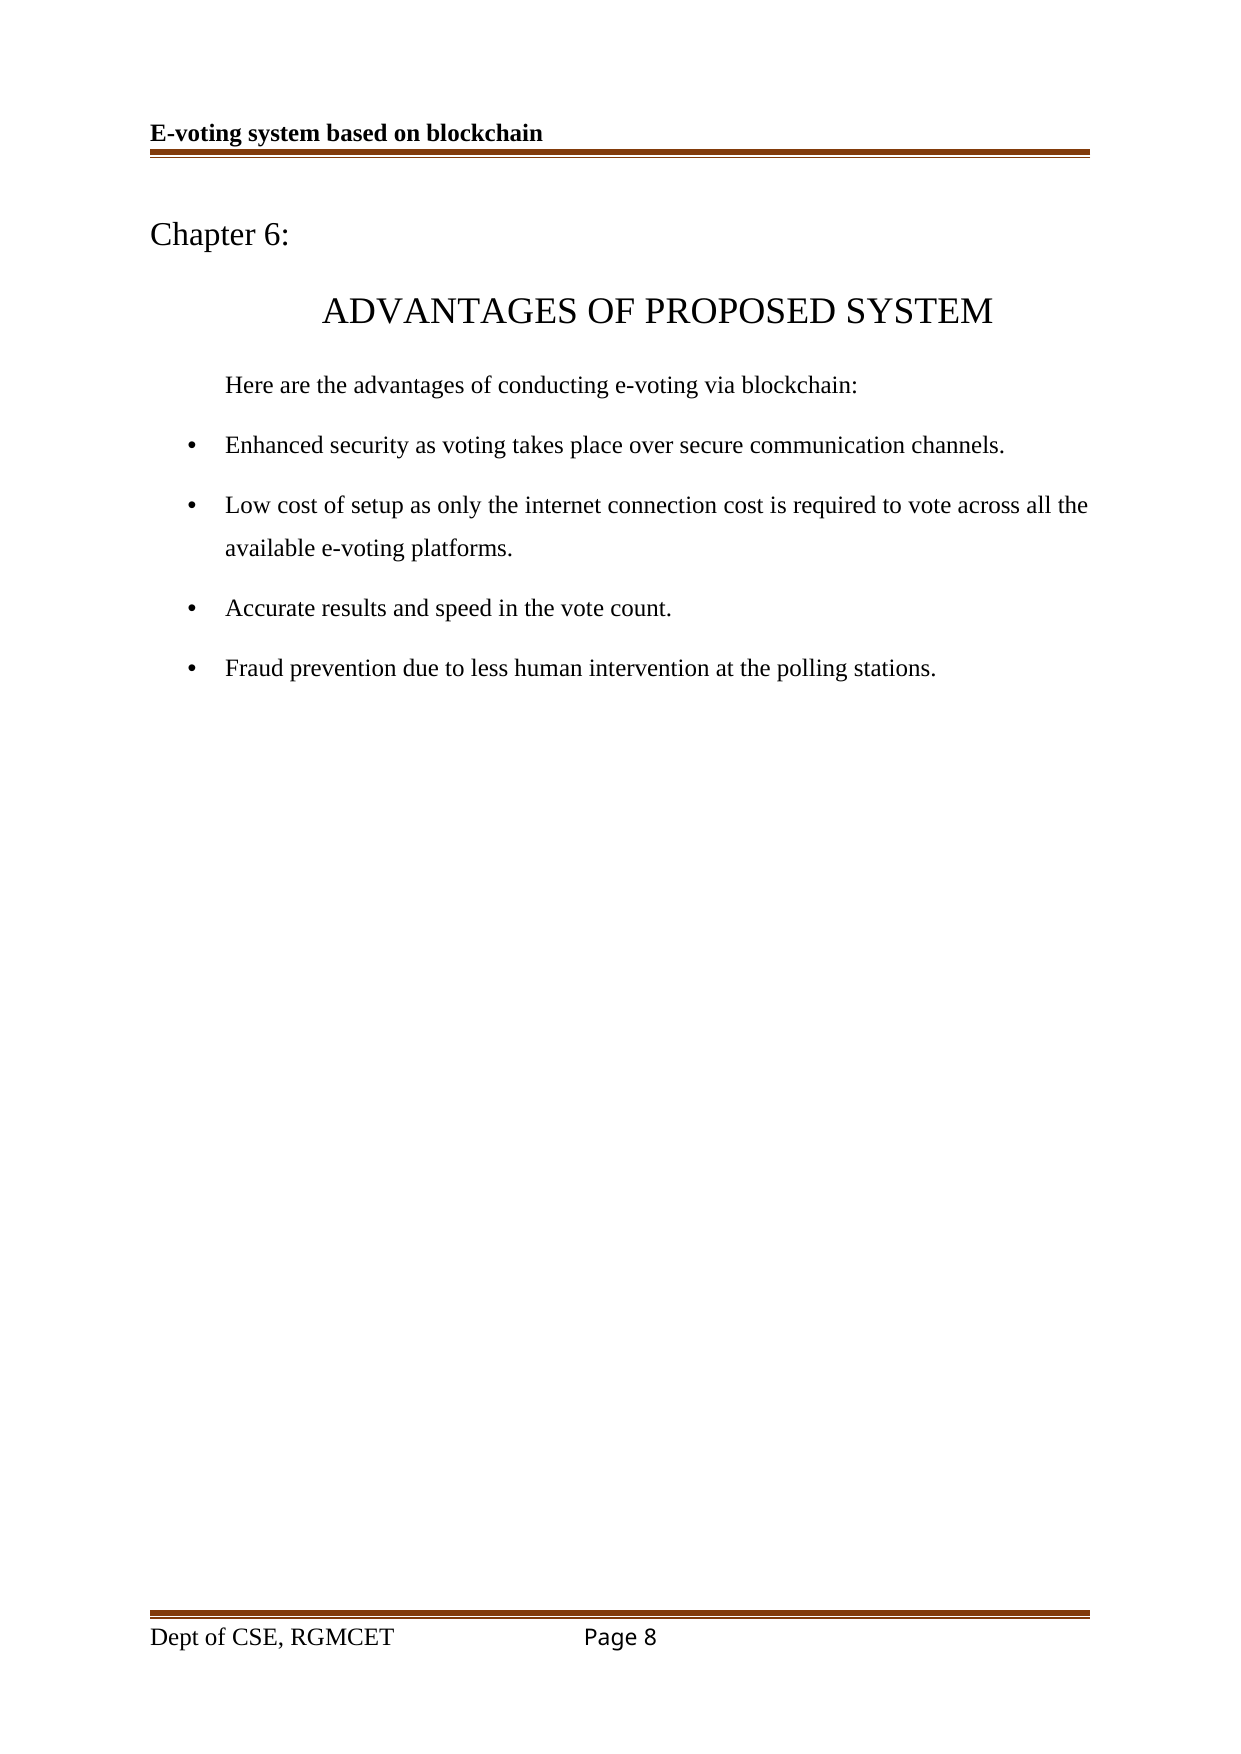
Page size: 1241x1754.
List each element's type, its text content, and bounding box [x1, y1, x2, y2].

list Enhanced security as voting takes place over secure communication channels. [187, 430, 1090, 458]
list Accurate results and speed in the vote count. [187, 593, 1090, 621]
text ADVANTAGES OF PROPOSED SYSTEM [225, 288, 1090, 332]
text Chapter 6: [150, 214, 1090, 253]
text Here are the advantages of conducting e-voting via blockchain: [225, 370, 1090, 399]
list Fraud prevention due to less human intervention at the polling stations. [187, 652, 1090, 681]
list Low cost of setup as only the internet connection cost is required to vote across all the available e-voting platforms. [187, 489, 1090, 562]
